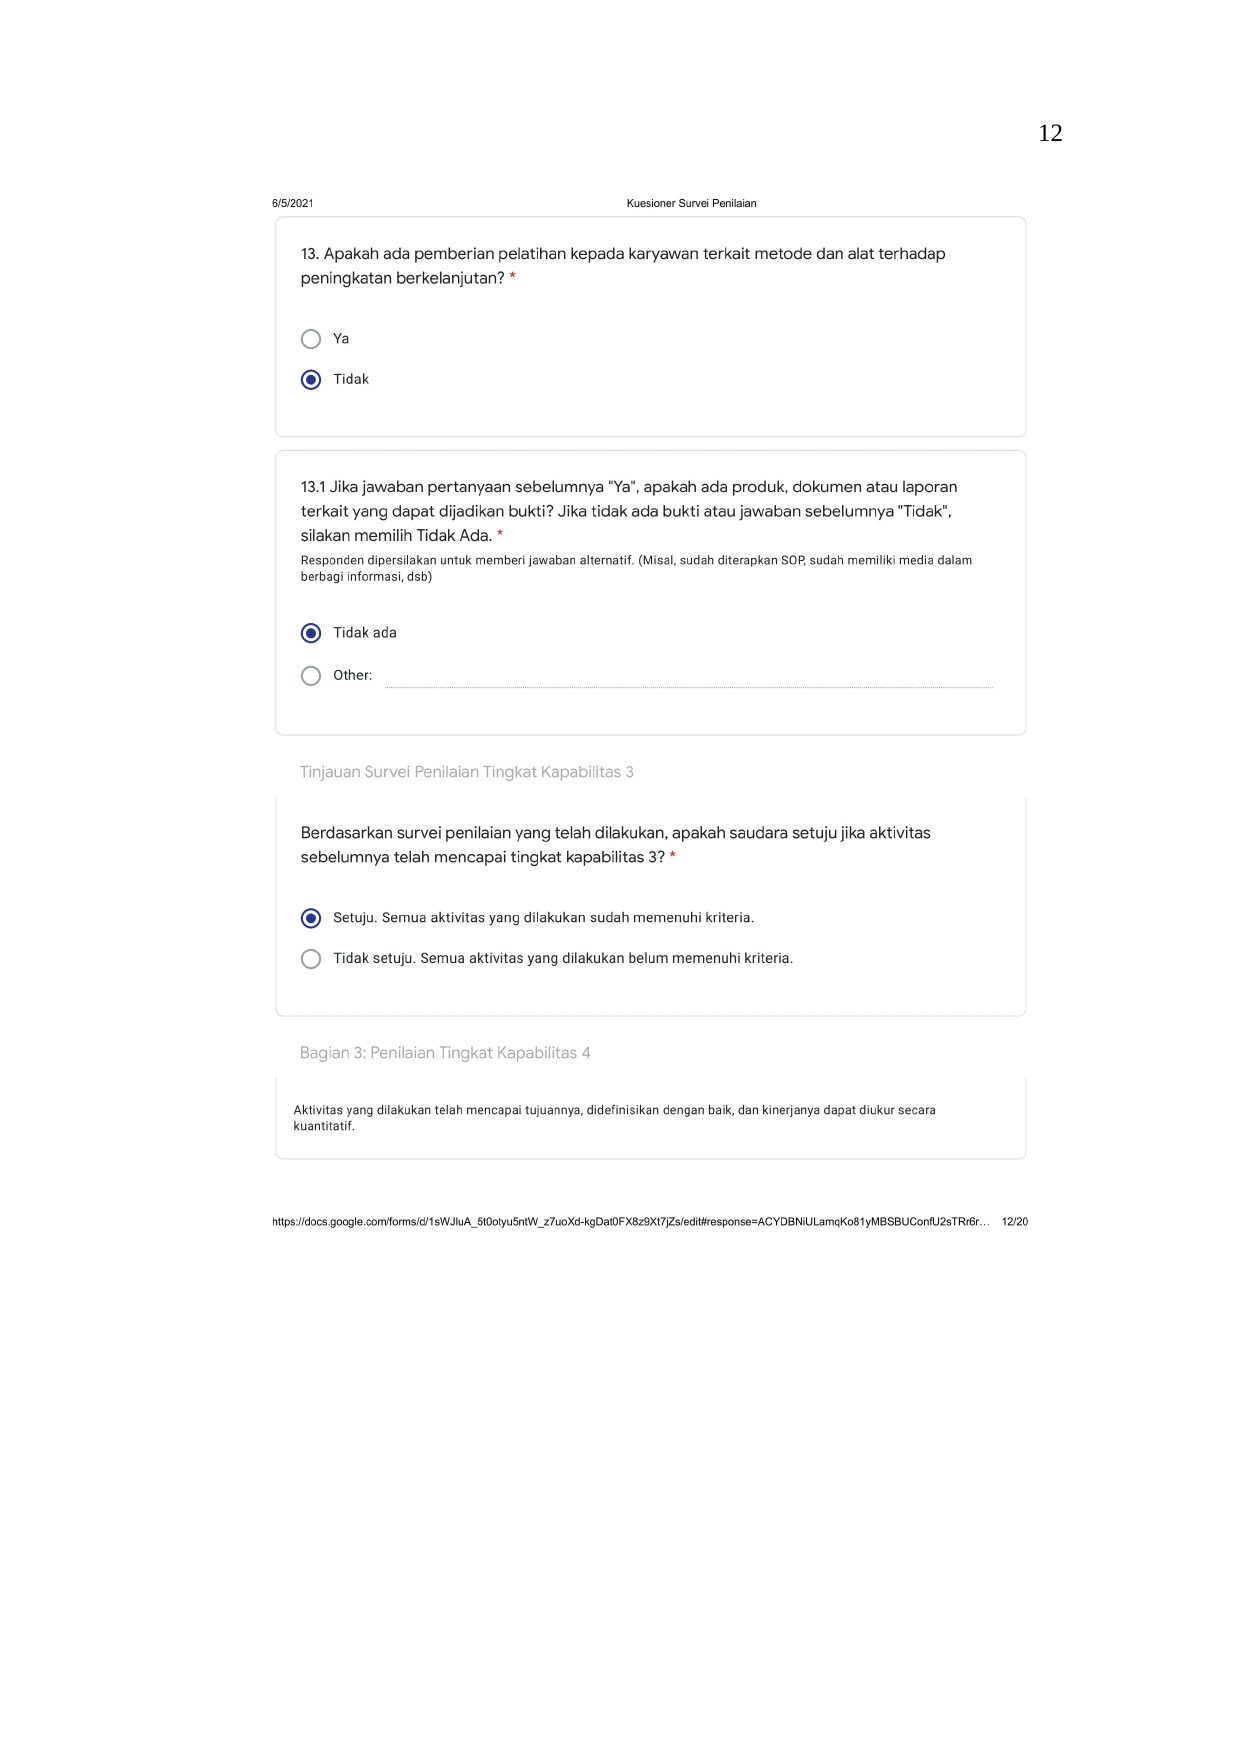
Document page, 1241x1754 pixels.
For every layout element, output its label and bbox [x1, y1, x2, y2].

picture [236, 177, 1064, 1248]
